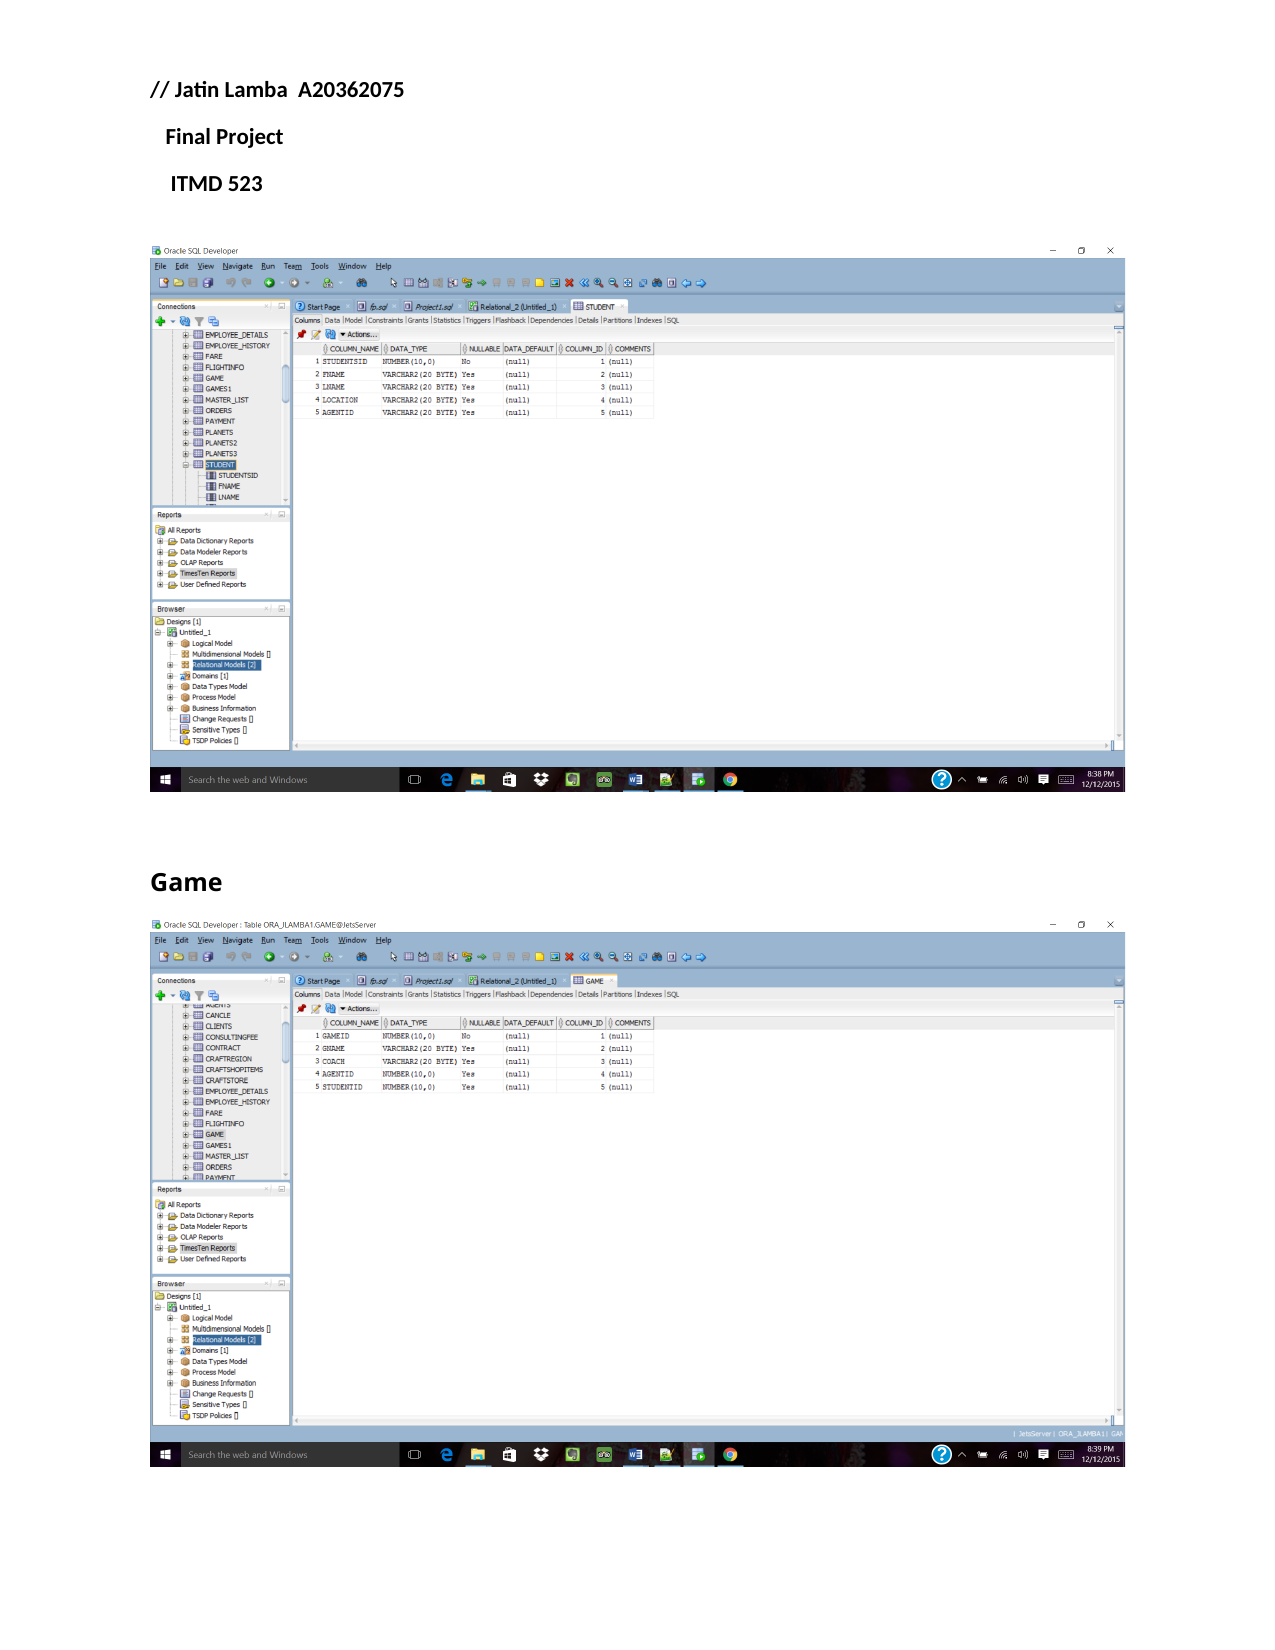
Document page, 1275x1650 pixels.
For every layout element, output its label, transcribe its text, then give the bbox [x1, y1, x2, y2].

text Game [150, 864, 1125, 898]
picture [150, 917, 1125, 1467]
picture [150, 243, 1125, 792]
